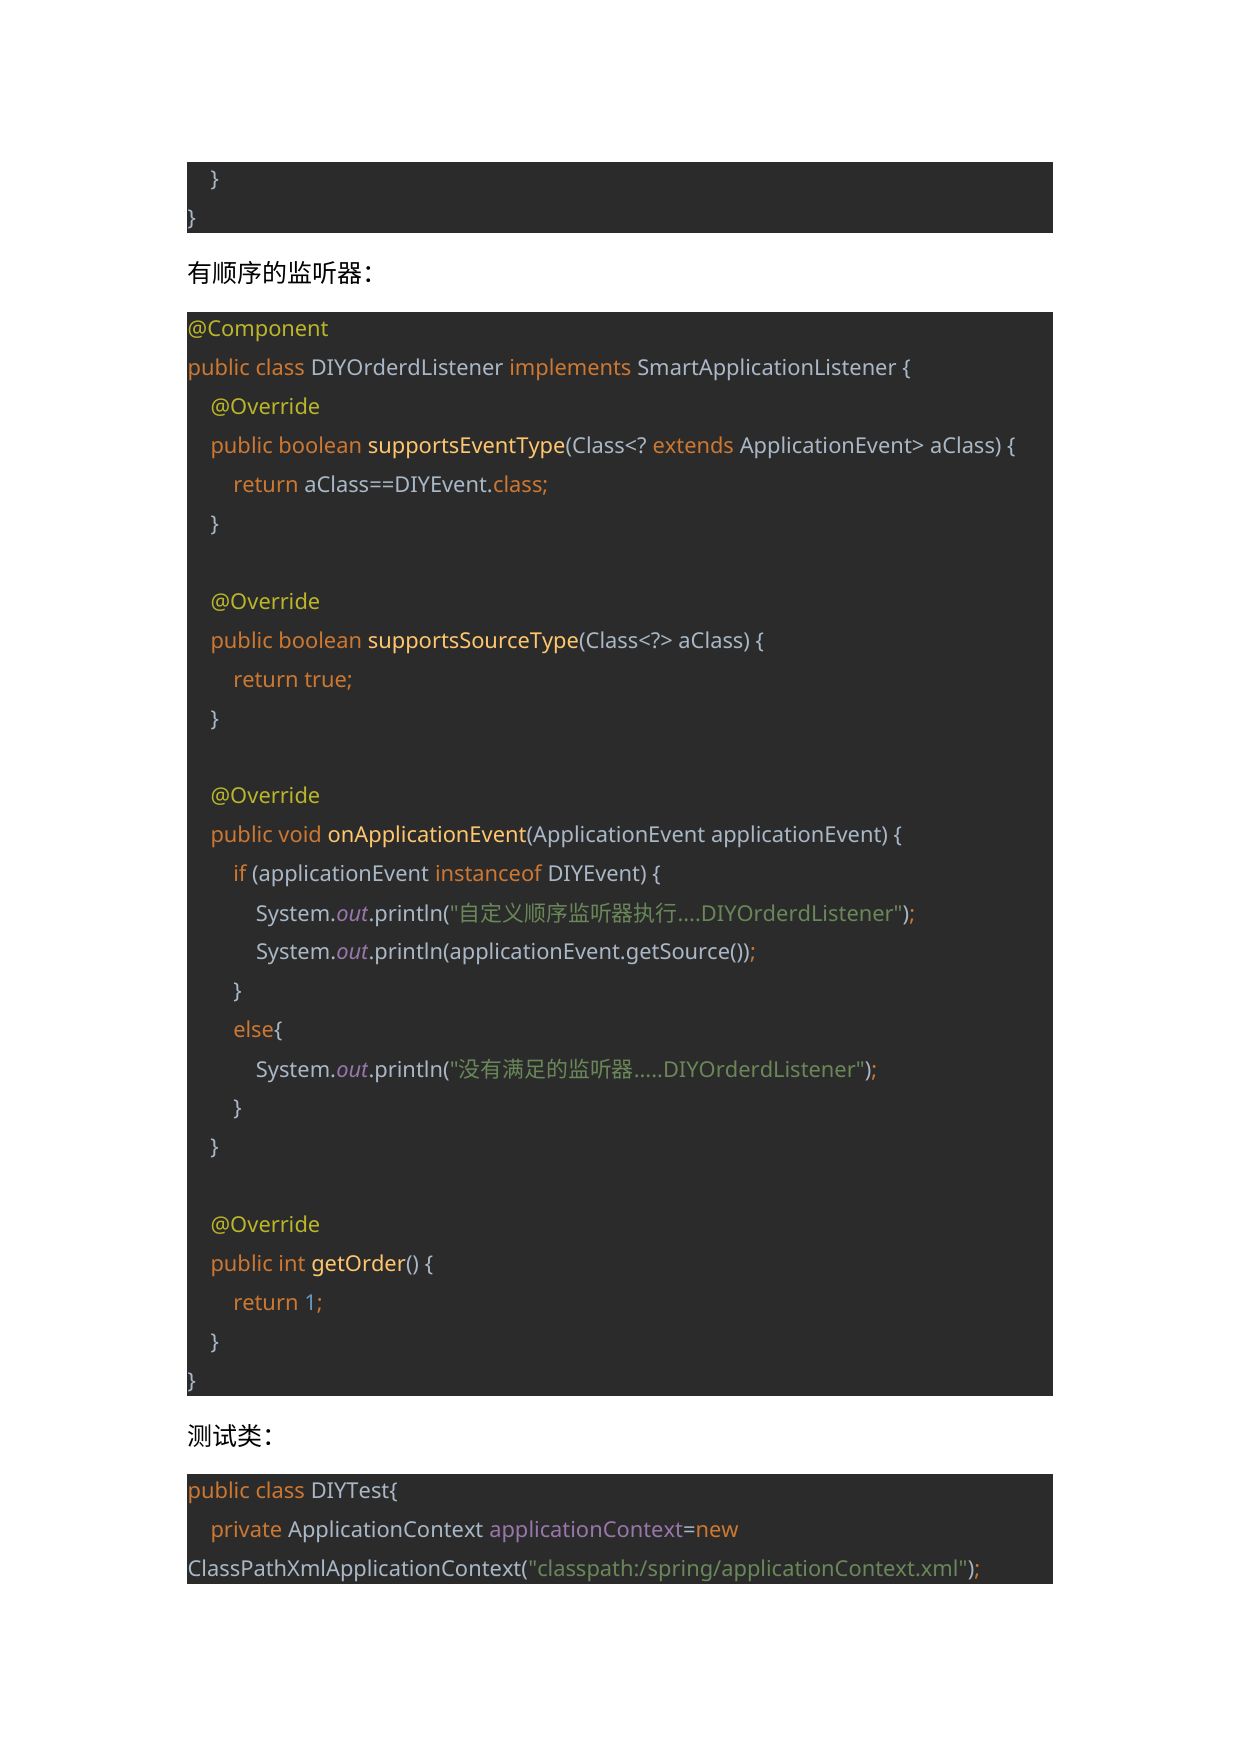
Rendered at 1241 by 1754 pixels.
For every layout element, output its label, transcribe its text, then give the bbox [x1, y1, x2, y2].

text 有顺序的监听器： [187, 239, 1053, 304]
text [187, 162, 1053, 233]
text 测试类： [187, 1402, 1053, 1467]
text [187, 1474, 1053, 1584]
text @Component public class DIYOrderdListener implements SmartApplicationListener { @Override public boolean supportsEventType(Class<? extends ApplicationEvent> aClass) { return aClass==DIYEvent.class; } @Override public boolean supportsSourceType(Class<?> aClass) { return true; } @Override public void onApplicationEvent(ApplicationEvent applicationEvent) { if (applicationEvent instanceof DIYEvent) { System.out.println("自定义顺序监听器执行....DIYOrderdListener"); System.out.println(applicationEvent.getSource()); } else{ System.out.println("没有满足的监听器.....DIYOrderdListener"); } } @Override public int getOrder() { return 1; } } [187, 312, 1053, 1396]
